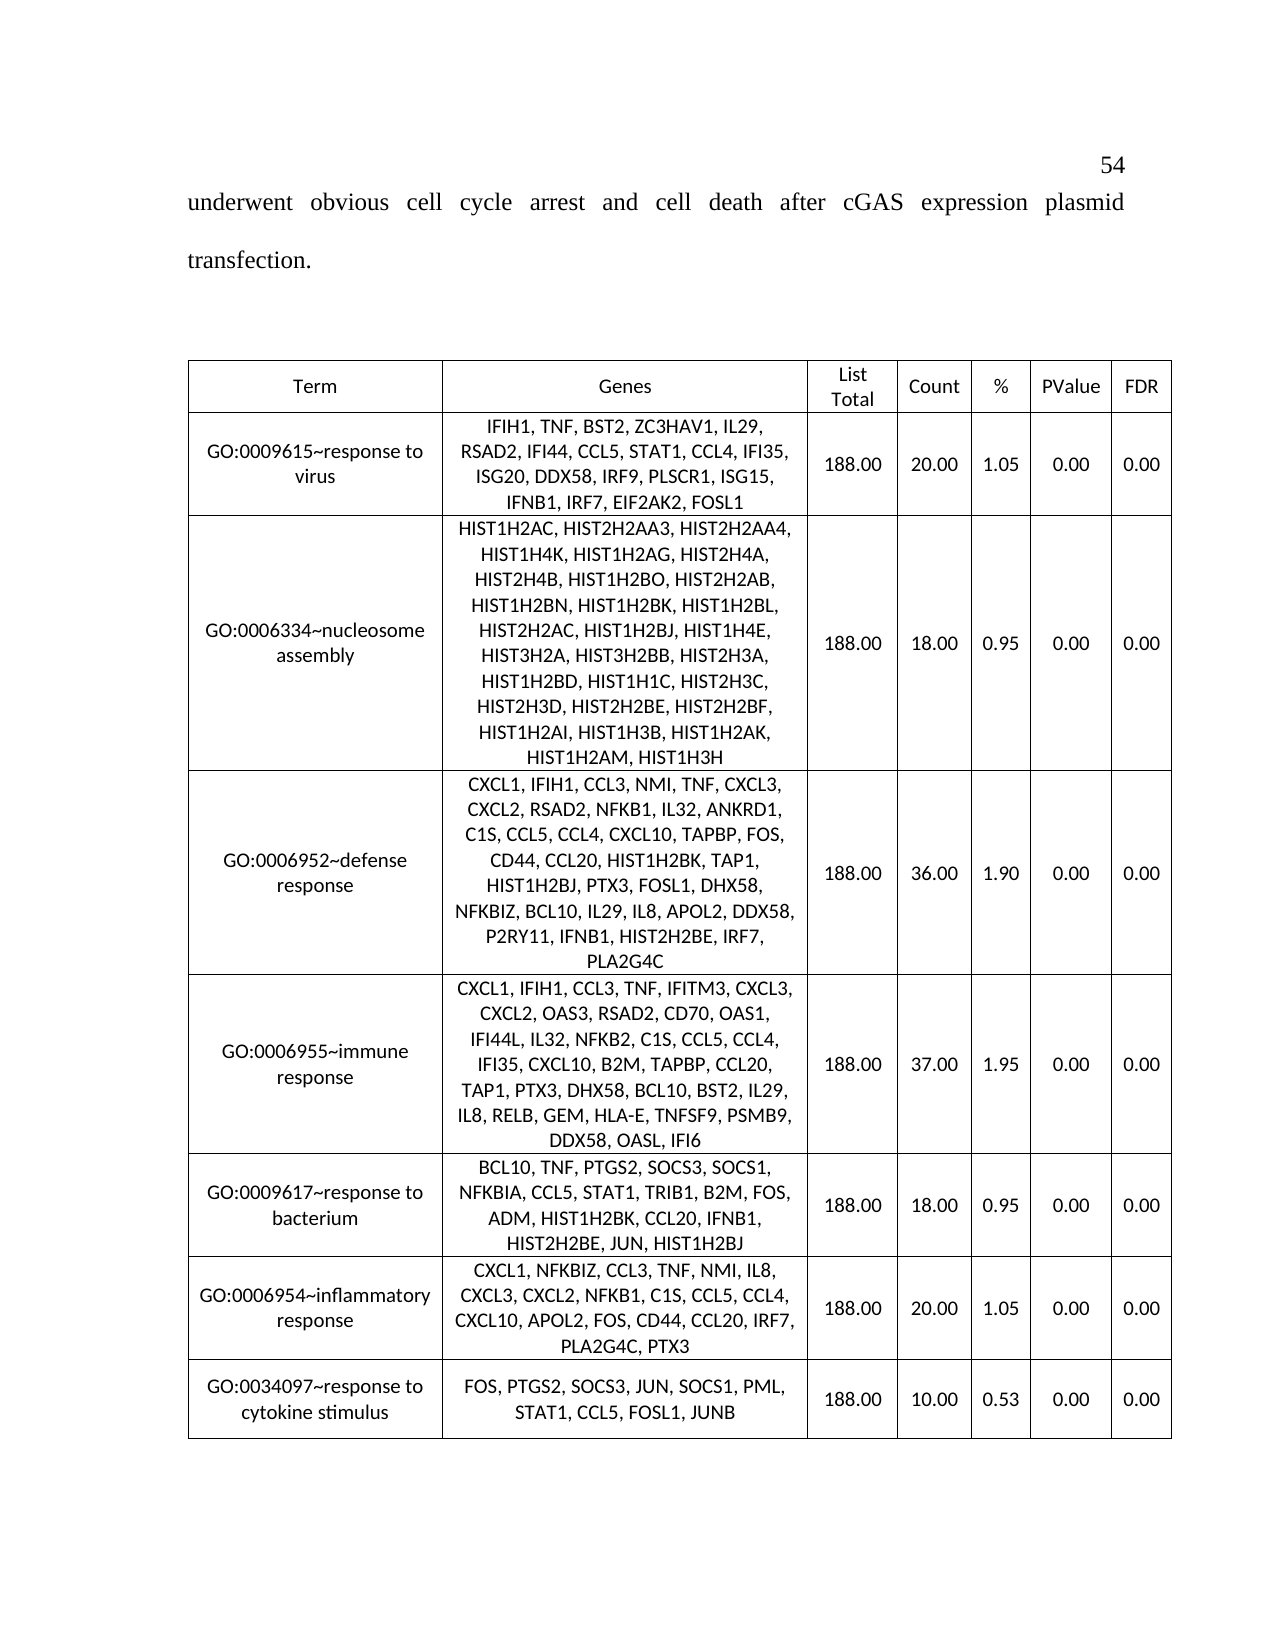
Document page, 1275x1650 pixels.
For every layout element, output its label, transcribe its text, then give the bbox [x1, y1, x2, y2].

table_cell GO:0034097~response to cytokine stimulus [189, 1360, 442, 1438]
table_cell 1.05 [972, 413, 1030, 514]
table_cell CXCL1, IFIH1, CCL3, TNF, IFITM3, CXCL3, CXCL2, OAS3, RSAD2, CD70, OAS1, IFI44L, IL32, NFKB2, C1S, CCL5, CCL4, IFI35, CXCL10, B2M, TAPBP, CCL20, TAP1, PTX3, DHX58, BCL10, BST2, IL29, IL8, RELB, GEM, HLA-E, TNFSF9, PSMB9, DDX58, OASL, IFI6 [443, 975, 807, 1153]
table_cell 0.00 [1112, 975, 1171, 1153]
table_header Term [189, 361, 442, 412]
table_cell 37.00 [898, 975, 971, 1153]
table_header Genes [443, 361, 807, 412]
table_cell 20.00 [898, 1257, 971, 1358]
table_cell 20.00 [898, 413, 971, 514]
table_cell 36.00 [898, 771, 971, 974]
table_header FDR [1112, 361, 1171, 412]
table_cell 10.00 [898, 1360, 971, 1438]
table_header % [972, 361, 1030, 412]
table_cell IFIH1, TNF, BST2, ZC3HAV1, IL29, RSAD2, IFI44, CCL5, STAT1, CCL4, IFI35, ISG20, DDX58, IRF9, PLSCR1, ISG15, IFNB1, IRF7, EIF2AK2, FOSL1 [443, 413, 807, 514]
table_cell 0.00 [1112, 771, 1171, 974]
table_cell 0.00 [1112, 1154, 1171, 1256]
table_cell 188.00 [808, 771, 897, 974]
table_header PValue [1031, 361, 1111, 412]
table_cell 0.00 [1031, 1257, 1111, 1358]
table_cell GO:0009617~response to bacterium [189, 1154, 442, 1256]
table_cell GO:0006952~defense response [189, 771, 442, 974]
table_cell CXCL1, NFKBIZ, CCL3, TNF, NMI, IL8, CXCL3, CXCL2, NFKB1, C1S, CCL5, CCL4, CXCL10, APOL2, FOS, CD44, CCL20, IRF7, PLA2G4C, PTX3 [443, 1257, 807, 1358]
table_cell 0.00 [1031, 975, 1111, 1153]
table_cell GO:0006334~nucleosome assembly [189, 516, 442, 770]
table_cell 0.00 [1112, 1257, 1171, 1358]
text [187, 187, 1125, 274]
table_cell 0.00 [1031, 516, 1111, 770]
table_cell 0.00 [1031, 771, 1111, 974]
table_cell 18.00 [898, 516, 971, 770]
table_cell BCL10, TNF, PTGS2, SOCS3, SOCS1, NFKBIA, CCL5, STAT1, TRIB1, B2M, FOS, ADM, HIST1H2BK, CCL20, IFNB1, HIST2H2BE, JUN, HIST1H2BJ [443, 1154, 807, 1256]
table_cell 18.00 [898, 1154, 971, 1256]
table_cell 0.53 [972, 1360, 1030, 1438]
table_cell 188.00 [808, 413, 897, 514]
table_cell 0.95 [972, 516, 1030, 770]
table_cell 0.00 [1031, 1360, 1111, 1438]
table_cell 0.00 [1112, 516, 1171, 770]
table_header List Total [808, 361, 897, 412]
table_cell 188.00 [808, 975, 897, 1153]
table_cell 0.00 [1112, 413, 1171, 514]
table_cell GO:0009615~response to virus [189, 413, 442, 514]
table_cell 188.00 [808, 1257, 897, 1358]
table_cell HIST1H2AC, HIST2H2AA3, HIST2H2AA4, HIST1H4K, HIST1H2AG, HIST2H4A, HIST2H4B, HIST1H2BO, HIST2H2AB, HIST1H2BN, HIST1H2BK, HIST1H2BL, HIST2H2AC, HIST1H2BJ, HIST1H4E, HIST3H2A, HIST3H2BB, HIST2H3A, HIST1H2BD, HIST1H1C, HIST2H3C, HIST2H3D, HIST2H2BE, HIST2H2BF, HIST1H2AI, HIST1H3B, HIST1H2AK, HIST1H2AM, HIST1H3H [443, 516, 807, 770]
table_cell GO:0006954~inflammatory response [189, 1257, 442, 1358]
table_cell CXCL1, IFIH1, CCL3, NMI, TNF, CXCL3, CXCL2, RSAD2, NFKB1, IL32, ANKRD1, C1S, CCL5, CCL4, CXCL10, TAPBP, FOS, CD44, CCL20, HIST1H2BK, TAP1, HIST1H2BJ, PTX3, FOSL1, DHX58, NFKBIZ, BCL10, IL29, IL8, APOL2, DDX58, P2RY11, IFNB1, HIST2H2BE, IRF7, PLA2G4C [443, 771, 807, 974]
table_cell FOS, PTGS2, SOCS3, JUN, SOCS1, PML, STAT1, CCL5, FOSL1, JUNB [443, 1360, 807, 1438]
table_cell 188.00 [808, 1154, 897, 1256]
table_cell 188.00 [808, 1360, 897, 1438]
table_cell 0.00 [1031, 413, 1111, 514]
table_cell 0.00 [1112, 1360, 1171, 1438]
table_cell 1.90 [972, 771, 1030, 974]
table_cell 1.05 [972, 1257, 1030, 1358]
table_cell GO:0006955~immune response [189, 975, 442, 1153]
table_cell 188.00 [808, 516, 897, 770]
table_cell 0.00 [1031, 1154, 1111, 1256]
table_cell 1.95 [972, 975, 1030, 1153]
table_cell 0.95 [972, 1154, 1030, 1256]
table_header Count [898, 361, 971, 412]
